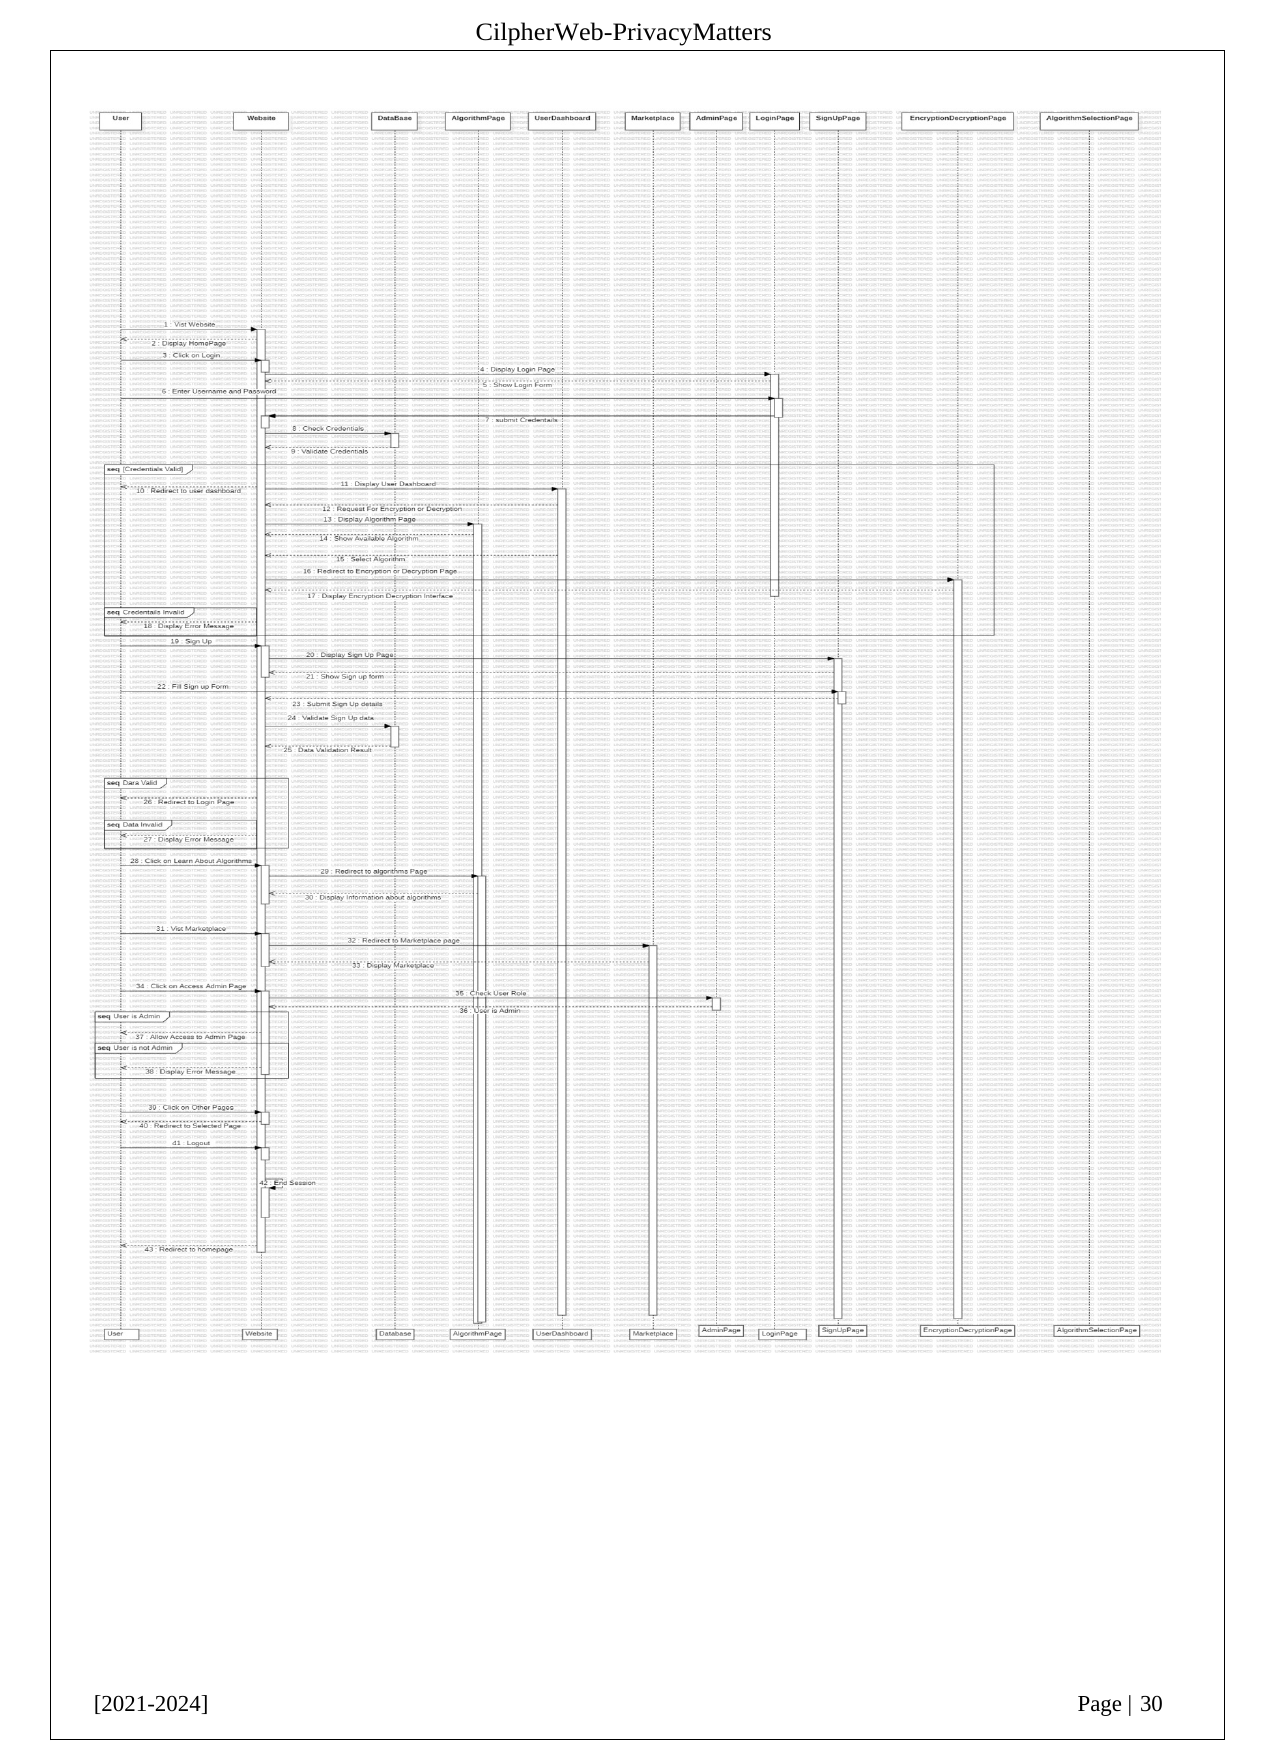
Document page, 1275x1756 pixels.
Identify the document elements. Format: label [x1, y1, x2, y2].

picture [89, 108, 1162, 1357]
